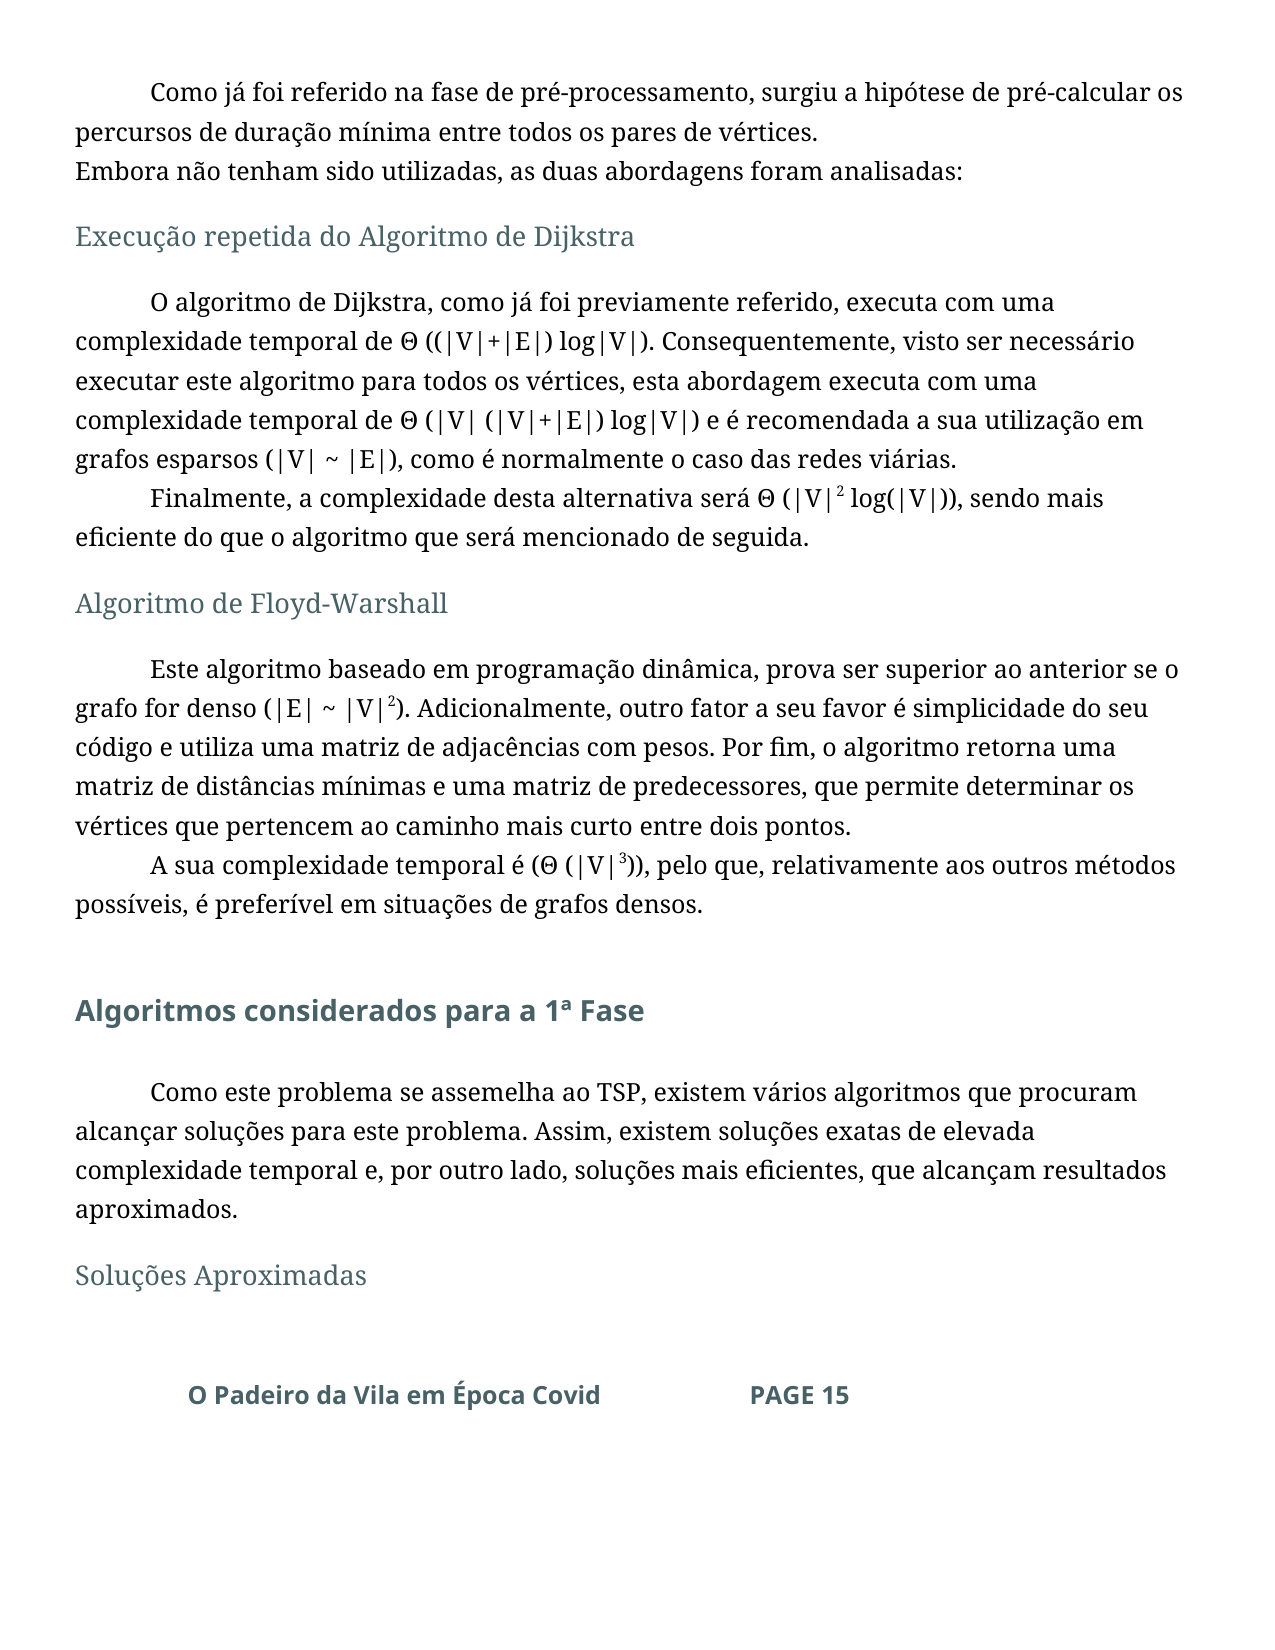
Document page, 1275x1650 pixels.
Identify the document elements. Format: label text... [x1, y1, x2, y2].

subtitle Execução repetida do Algoritmo de Dijkstra [75, 217, 1200, 254]
subtitle Soluções Aproximadas [75, 1256, 1200, 1293]
text Como este problema se assemelha ao TSP, existem vários algoritmos que procuram alcançar soluções para este problema. Assim, existem soluções exatas de elevada complexidade temporal e, por outro lado, soluções mais eficientes, que alcançam resultados aproximados. [75, 1074, 1200, 1226]
subtitle Algoritmo de Floyd-Warshall [75, 584, 1200, 621]
text Embora não tenham sido utilizadas, as duas abordagens foram analisadas: [75, 153, 1200, 187]
text O algoritmo de Dijkstra, como já foi previamente referido, executa com uma complexidade temporal de Θ ((|V|+|E|) log|V|). Consequentemente, visto ser necessário executar este algoritmo para todos os vértices, esta abordagem executa com uma complexidade temporal de Θ (|V| (|V|+|E|) log|V|) e é recomendada a sua utilização em grafos esparsos (|V| ~ |E|), como é normalmente o caso das redes viárias. [75, 285, 1200, 476]
subtitle Algoritmos considerados para a 1ª Fase [75, 990, 1200, 1029]
text Finalmente, a complexidade desta alternativa será Θ (|V|2 log(|V|)), sendo mais eficiente do que o algoritmo que será mencionado de seguida. [75, 481, 1200, 554]
text Como já foi referido na fase de pré-processamento, surgiu a hipótese de pré-calcular os percursos de duração mínima entre todos os pares de vértices. [75, 75, 1200, 148]
text A sua complexidade temporal é (Θ (|V|3)), pelo que, relativamente aos outros métodos possíveis, é preferível em situações de grafos densos. [75, 847, 1200, 921]
text Este algoritmo baseado em programação dinâmica, prova ser superior ao anterior se o grafo for denso (|E| ~ |V|2). Adicionalmente, outro fator a seu favor é simplicidade do seu código e utiliza uma matriz de adjacências com pesos. Por fim, o algoritmo retorna uma matriz de distâncias mínimas e uma matriz de predecessores, que permite determinar os vértices que pertencem ao caminho mais curto entre dois pontos. [75, 651, 1200, 842]
